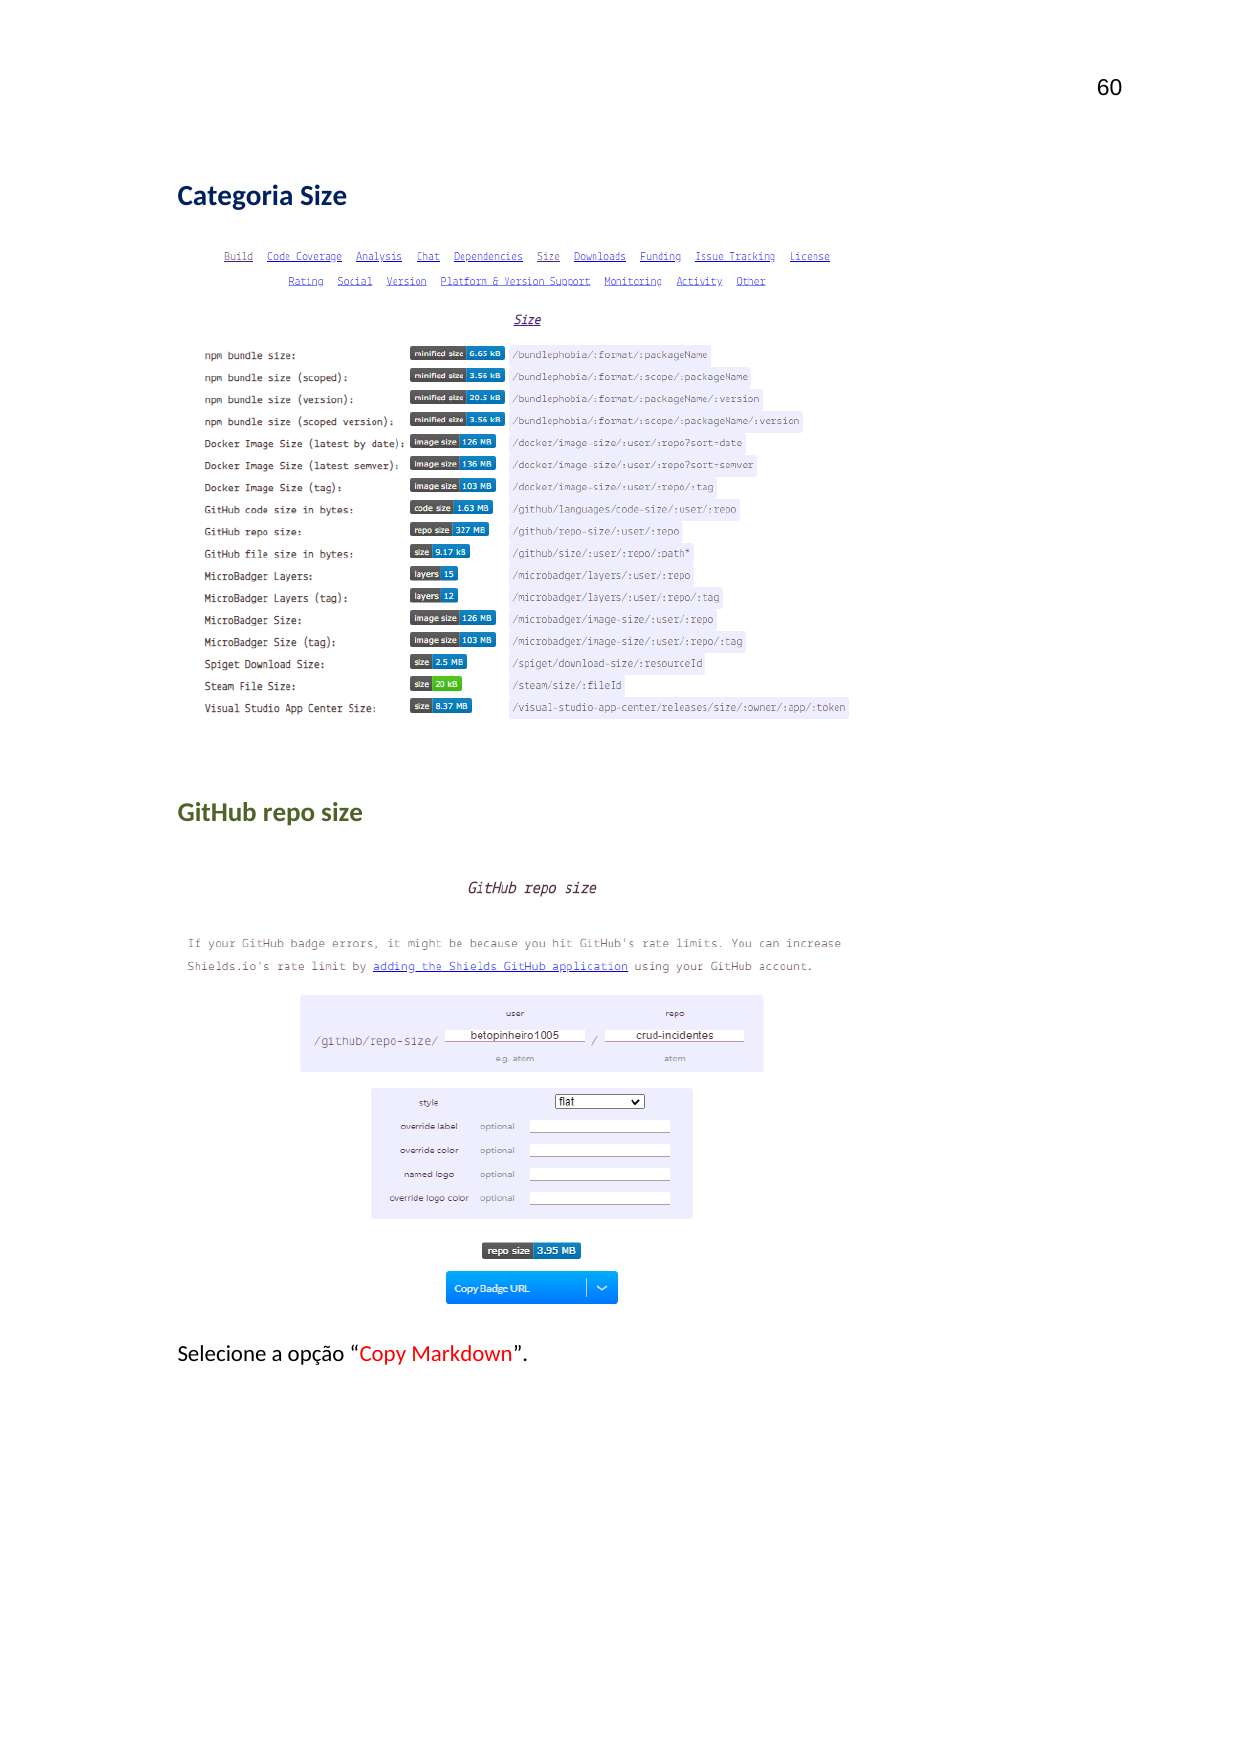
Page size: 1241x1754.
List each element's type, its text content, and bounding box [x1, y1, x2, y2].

picture [177, 856, 850, 1311]
text Selecione a opção “Copy Markdown”. [177, 1339, 1122, 1367]
subtitle GitHub repo size [177, 795, 1122, 828]
subtitle Categoria Size [177, 177, 1122, 213]
picture [177, 240, 881, 739]
